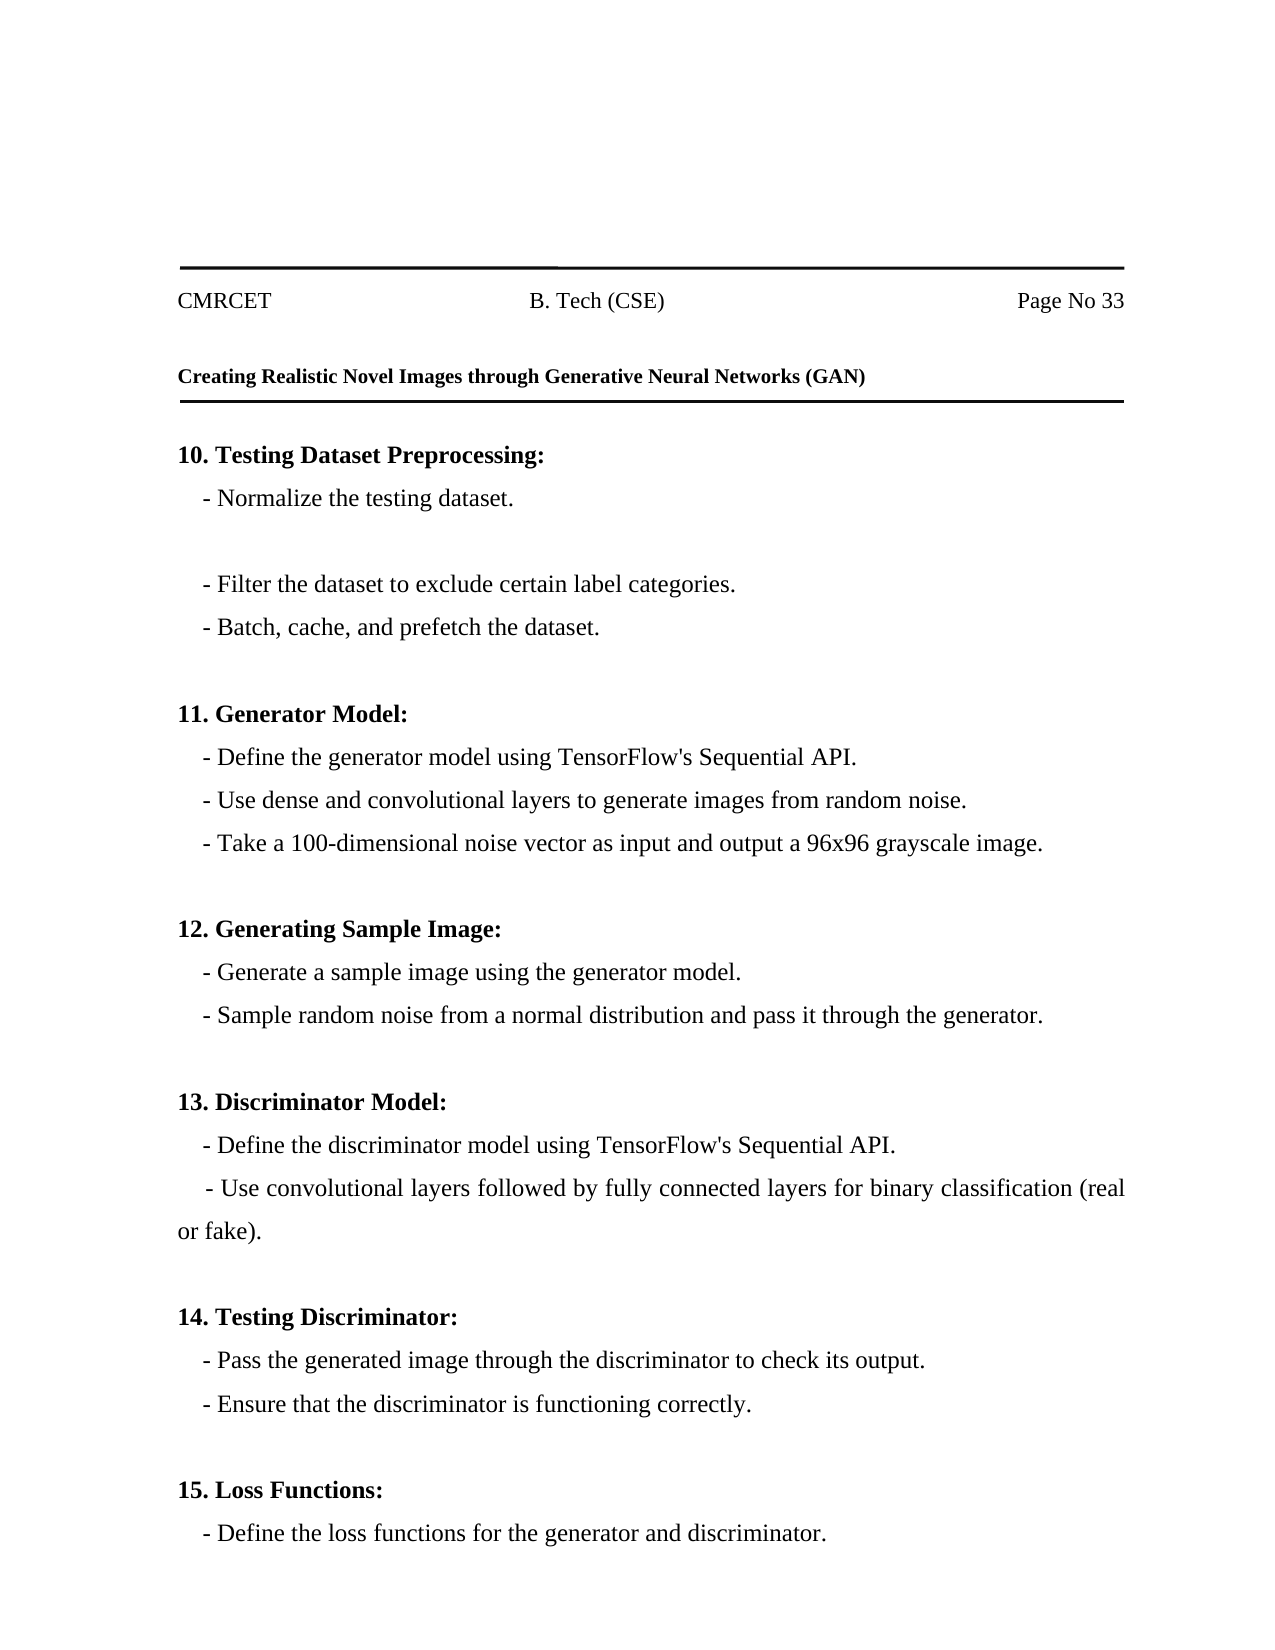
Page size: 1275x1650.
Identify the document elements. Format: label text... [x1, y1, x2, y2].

text 13. Discriminator Model: [177, 1087, 1127, 1116]
text - Take a 100-dimensional noise vector as input and output a 96x96 grayscale image. [177, 828, 1127, 857]
text - Ensure that the discriminator is functioning correctly. [177, 1389, 1127, 1417]
text - Generate a sample image using the generator model. [177, 957, 1127, 986]
text - Normalize the testing dataset. [177, 483, 1127, 512]
text 14. Testing Discriminator: [177, 1302, 1127, 1331]
text - Define the generator model using TensorFlow's Sequential API. [177, 742, 1127, 771]
text - Filter the dataset to exclude certain label categories. [177, 569, 1127, 598]
text 15. Loss Functions: [177, 1475, 1127, 1504]
text - Use convolutional layers followed by fully connected layers for binary classification (real or fake). [177, 1173, 1127, 1245]
text - Define the discriminator model using TensorFlow's Sequential API. [177, 1130, 1127, 1159]
text - Batch, cache, and prefetch the dataset. [177, 612, 1127, 641]
text Creating Realistic Novel Images through Generative Neural Networks (GAN) [177, 364, 1127, 388]
text - Use dense and convolutional layers to generate images from random noise. [177, 785, 1127, 814]
text - Pass the generated image through the discriminator to check its output. [177, 1346, 1127, 1374]
text 12. Generating Sample Image: [177, 914, 1127, 943]
text CMRCET B. Tech (CSE) Page No 33 [177, 287, 1127, 313]
text 10. Testing Dataset Preprocessing: [177, 440, 1127, 469]
text 11. Generator Model: [177, 699, 1127, 727]
text - Define the loss functions for the generator and discriminator. [177, 1518, 1127, 1547]
text - Sample random noise from a normal distribution and pass it through the generator. [177, 1001, 1127, 1029]
